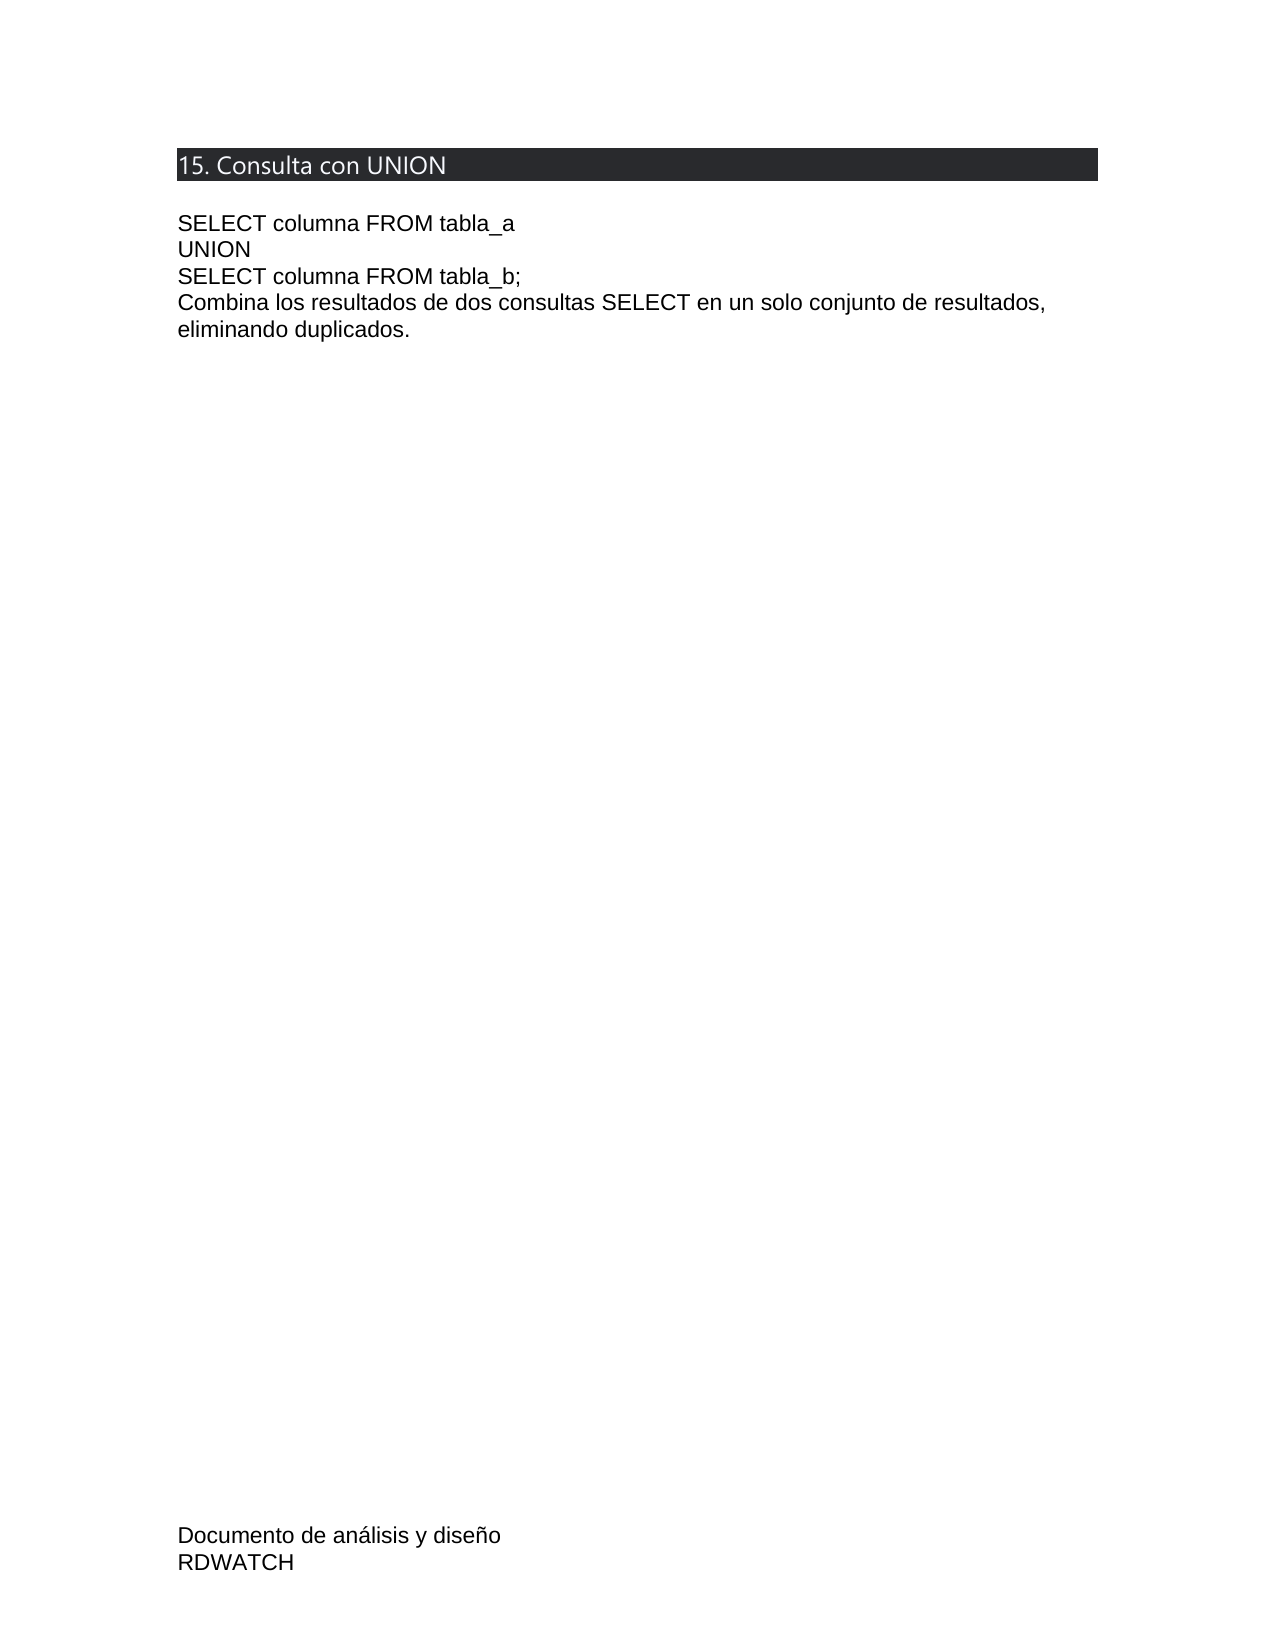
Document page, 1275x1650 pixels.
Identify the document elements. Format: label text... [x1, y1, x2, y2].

text Combina los resultados de dos consultas SELECT en un solo conjunto de resultados, eliminando duplicados. [177, 289, 1098, 342]
text SELECT columna FROM tabla_a [177, 210, 1098, 236]
subtitle 15. Consulta con UNION [177, 148, 1098, 181]
text SELECT columna FROM tabla_b; [177, 263, 1098, 289]
text UNION [177, 236, 1098, 263]
